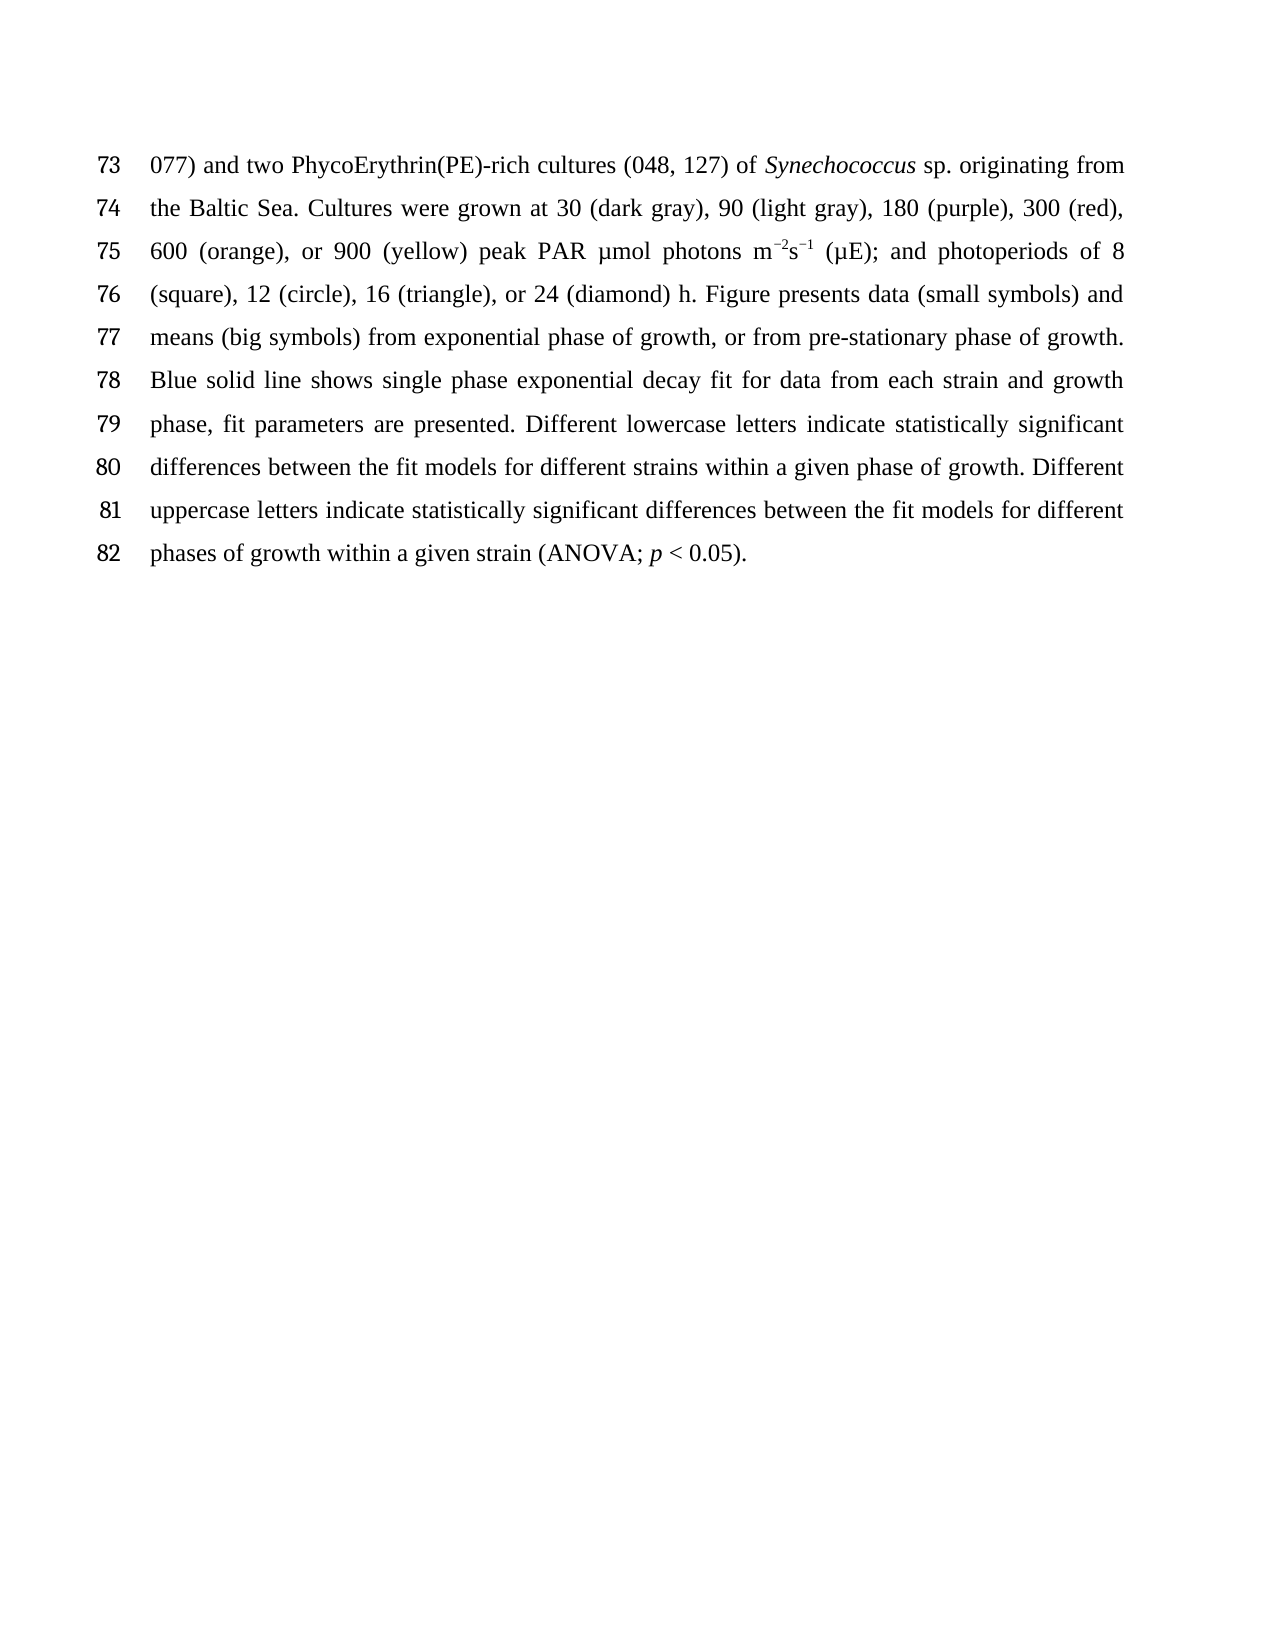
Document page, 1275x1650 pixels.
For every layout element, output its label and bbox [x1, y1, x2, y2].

text [150, 150, 1125, 567]
